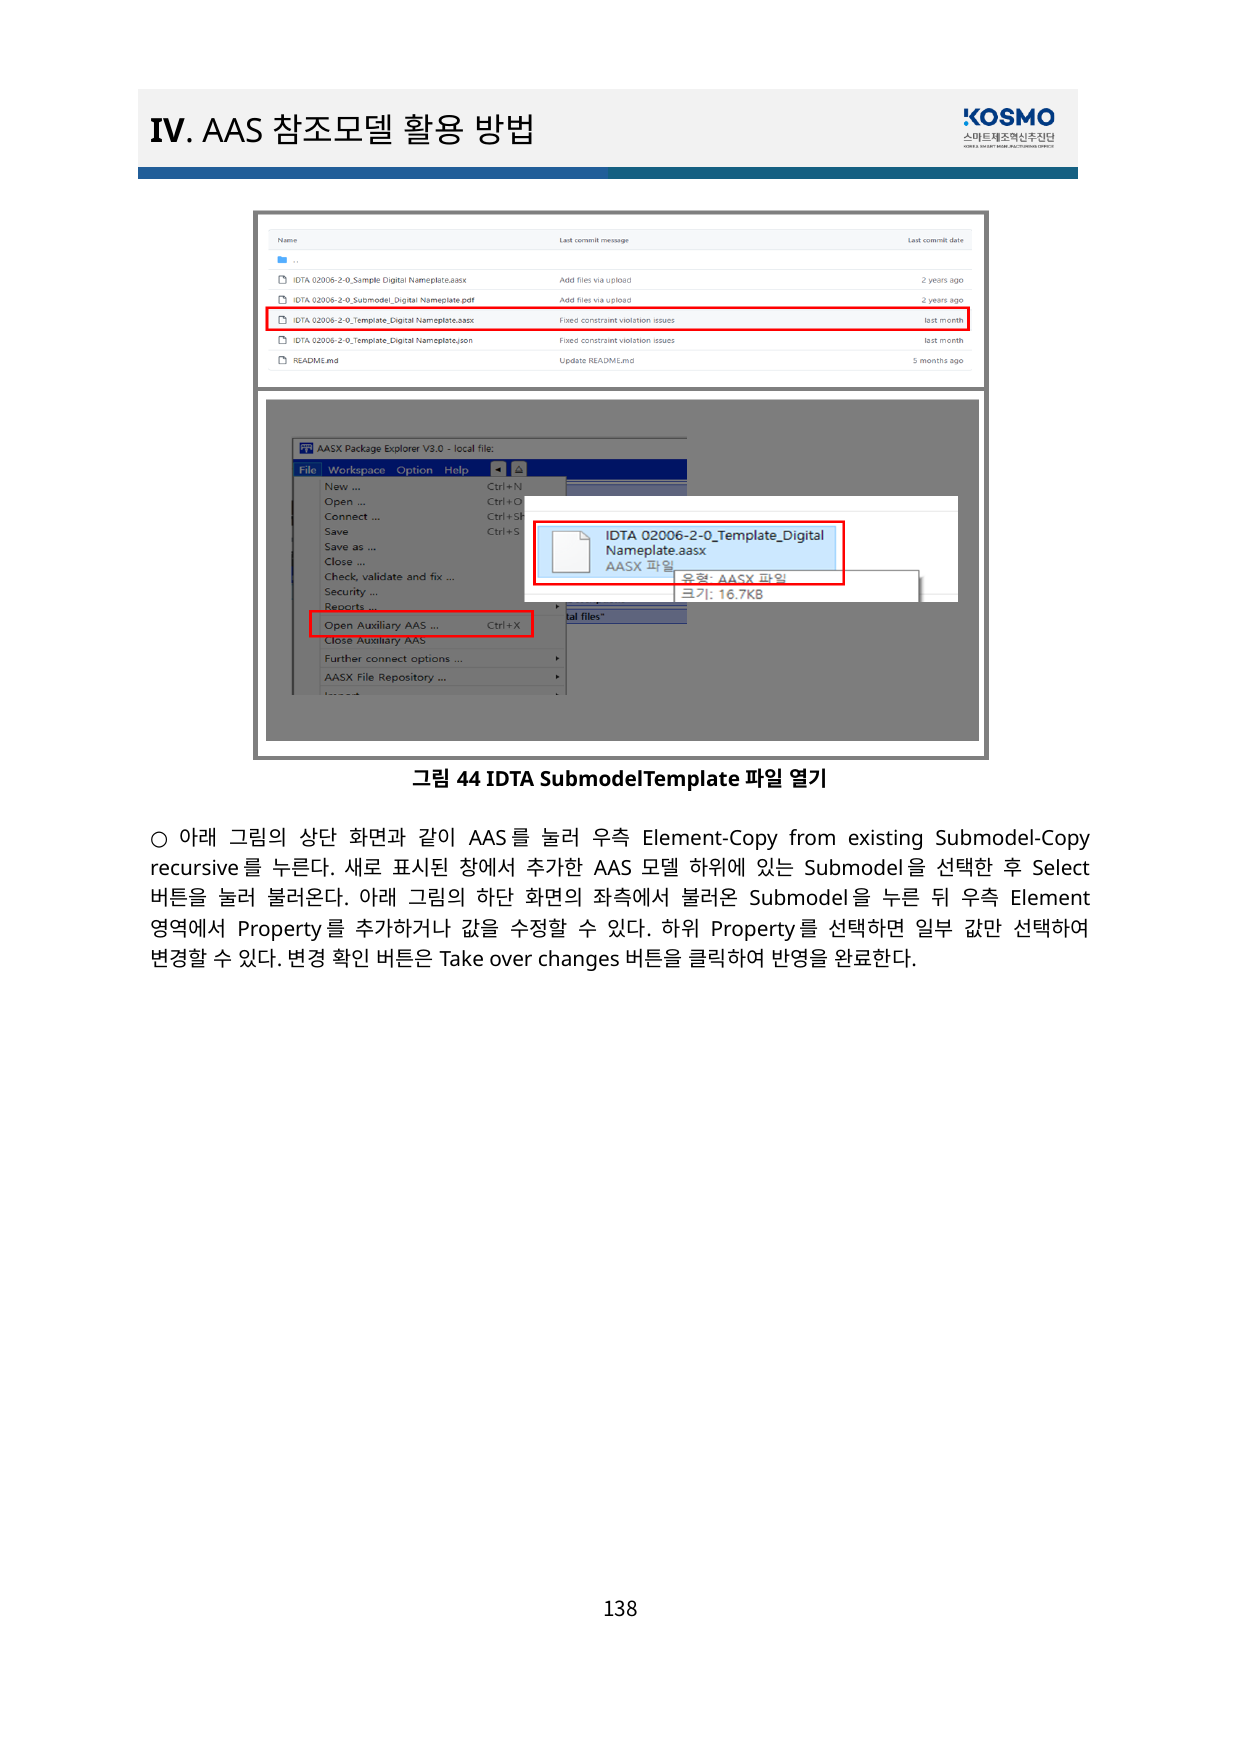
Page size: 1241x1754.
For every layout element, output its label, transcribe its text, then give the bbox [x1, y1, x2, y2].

text ○ 아래 그림의 상단 화면과 같이 AAS를 눌러 우측 Element-Copy from existing Submodel-Copy recursive를 누른다. 새로 표시된 창에서 추가한 AAS 모델 하위에 있는 Submodel을 선택한 후 Select 버튼을 눌러 불러온다. 아래 그림의 하단 화면의 좌측에서 불러온 Submodel을 누른 뒤 우측 Element 영역에서 Property를 추가하거나 값을 수정할 수 있다. 하위 Property를 선택하면 일부 값만 선택하여 변경할 수 있다. 변경 확인 버튼은 Take over changes 버튼을 클릭하여 반영을 완료한다. [150, 821, 1090, 972]
picture [247, 207, 993, 763]
picture [963, 108, 1055, 148]
